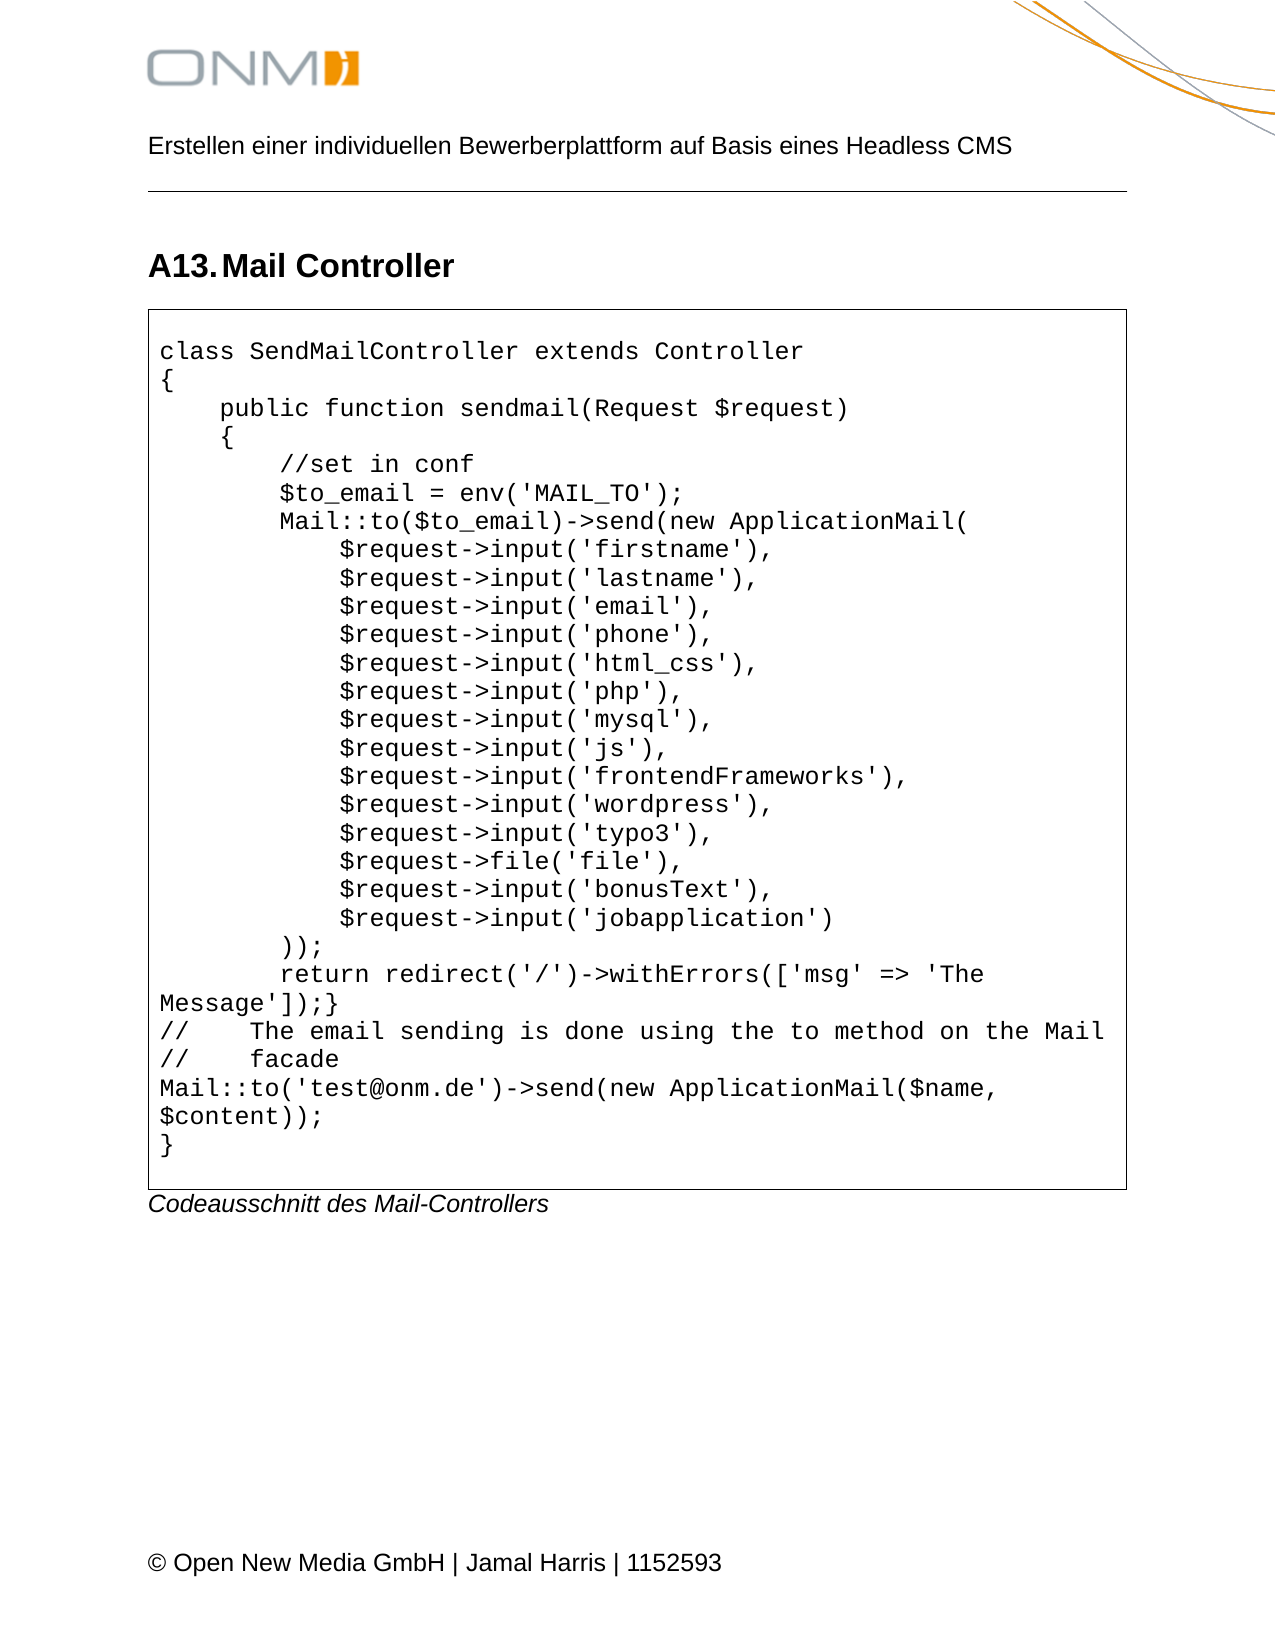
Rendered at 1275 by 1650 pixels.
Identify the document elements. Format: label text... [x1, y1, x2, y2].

text Mail Controller [148, 246, 1127, 284]
table_header class SendMailController extends Controller { public function sendmail(Request $request) { //set in conf $to_email = env('MAIL_TO'); Mail::to($to_email)->send(new ApplicationMail( $request->input('firstname'), $request->input('lastname'), $request->input('email'), $request->input('phone'), $request->input('html_css'), $request->input('php'), $request->input('mysql'), $request->input('js'), $request->input('frontendFrameworks'), $request->input('wordpress'), $request->input('typo3'), $request->file('file'), $request->input('bonusText'), $request->input('jobapplication') )); return redirect('/')->withErrors(['msg' => 'The Message']);} // The email sending is done using the to method on the Mail // facade Mail::to('test@onm.de')->send(new ApplicationMail($name, $content)); } [149, 310, 1126, 1188]
picture [116, 0, 413, 104]
text Codeausschnitt des Mail-Controllers [148, 1190, 1127, 1218]
picture [1000, 1, 1275, 147]
